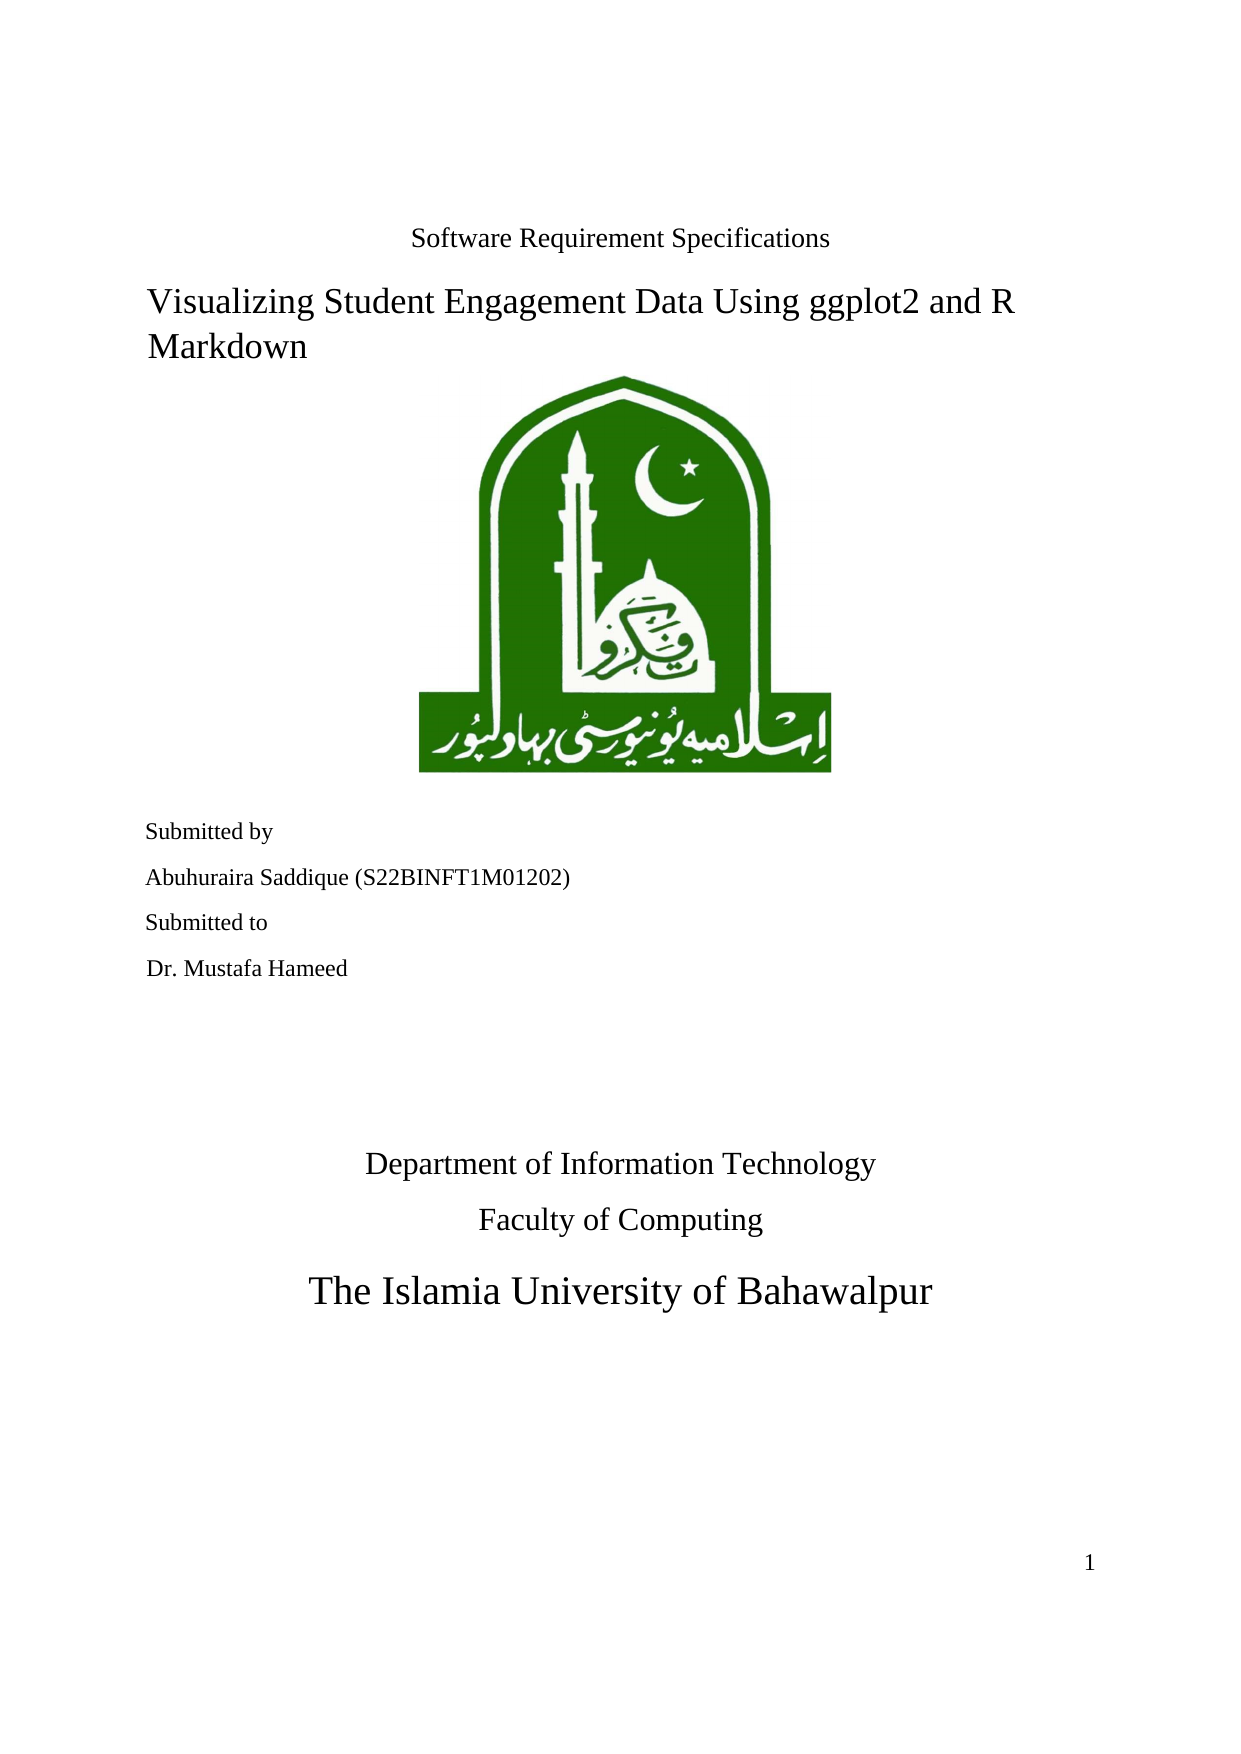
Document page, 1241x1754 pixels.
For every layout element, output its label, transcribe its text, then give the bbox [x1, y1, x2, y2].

text Faculty of Computing [146, 1200, 1095, 1237]
text Department of Information Technology [146, 1144, 1095, 1181]
text Dr. Mustafa Hameed [146, 954, 1096, 982]
text Software Requirement Specifications [146, 221, 1095, 253]
text Submitted by [145, 817, 1115, 845]
text Submitted to [145, 908, 1115, 936]
text The Islamia University of Bahawalpur [146, 1267, 1095, 1313]
text Abuhuraira Saddique (S22BINFT1M01202) [145, 863, 1115, 890]
text Visualizing Student Engagement Data Using ggplot2 and R Markdown [146, 279, 1115, 367]
picture [418, 375, 832, 773]
